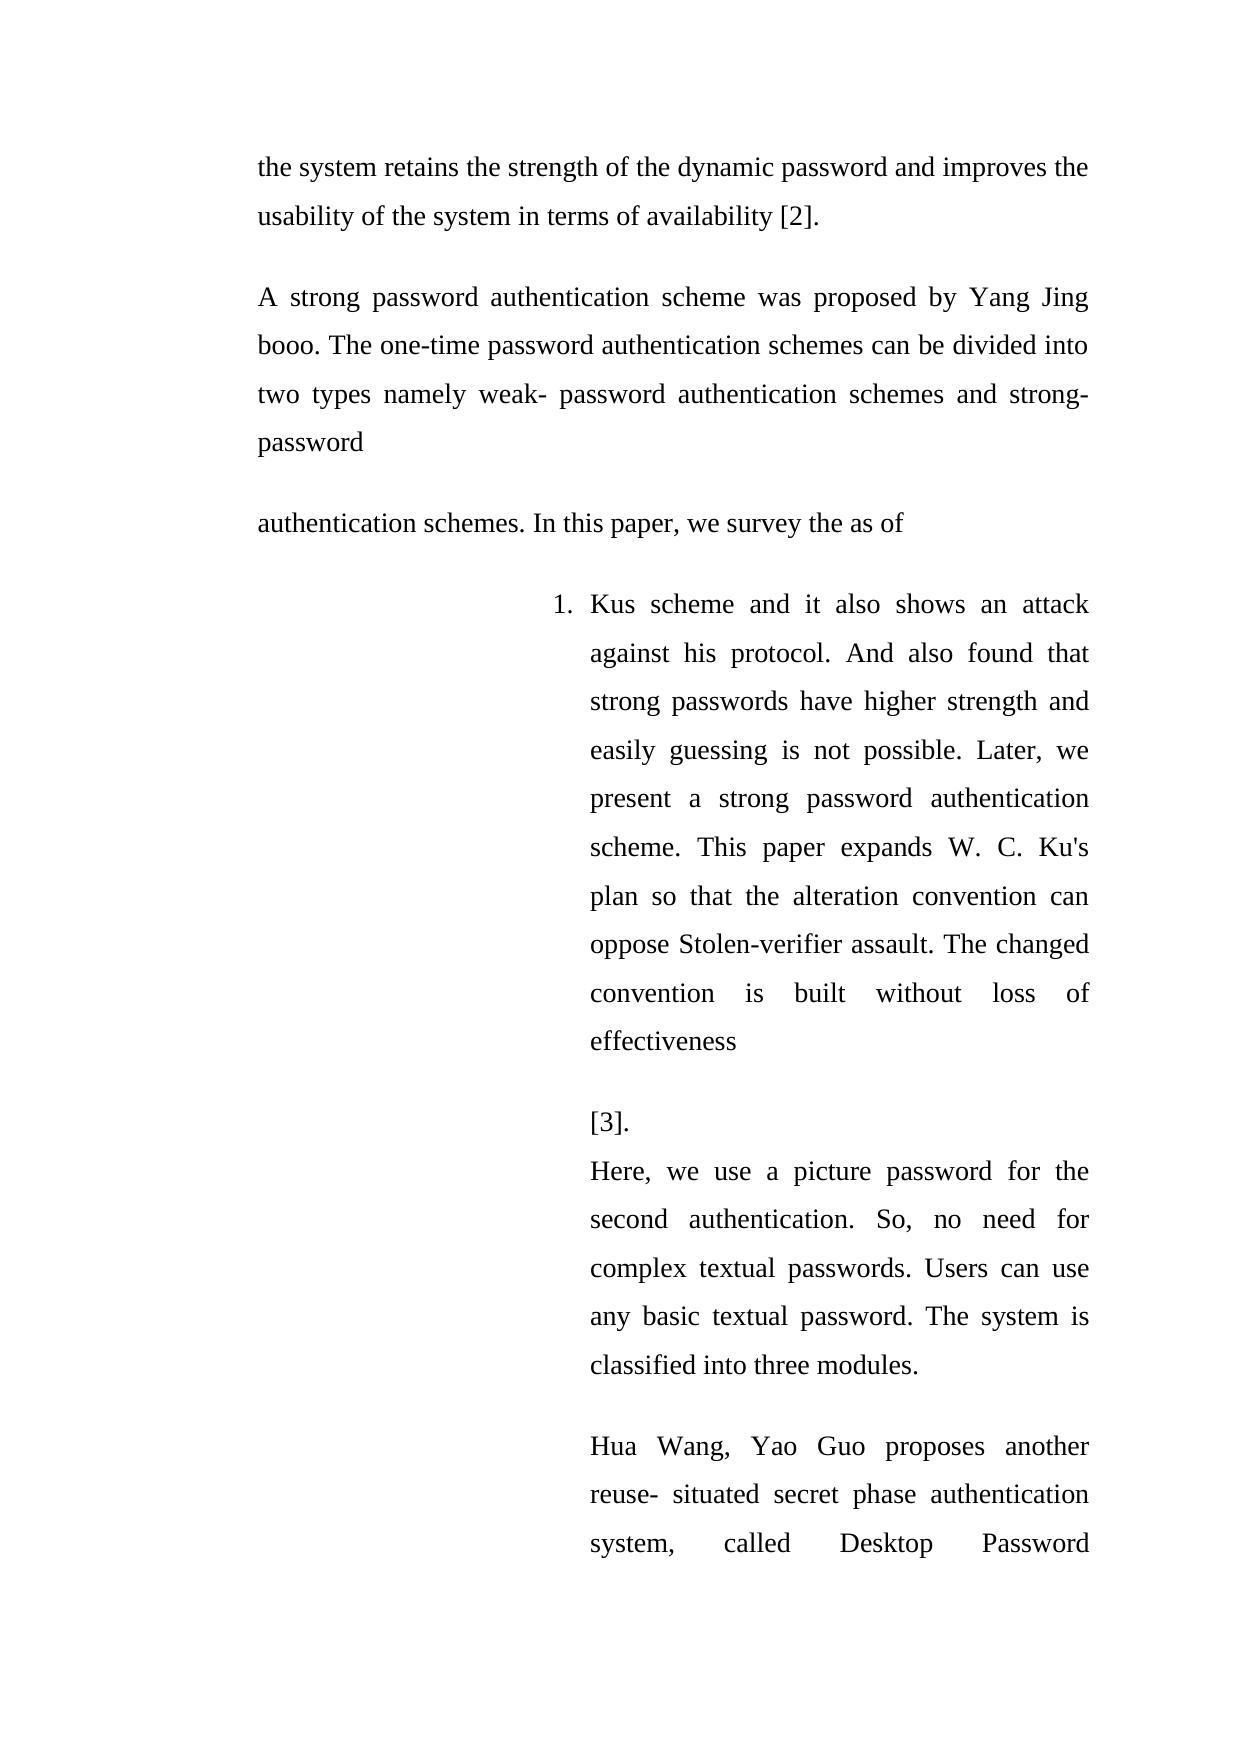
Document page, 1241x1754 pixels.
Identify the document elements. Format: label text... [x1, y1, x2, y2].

text A strong password authentication scheme was proposed by Yang Jing booo. The one-time password authentication schemes can be divided into two types namely weak- password authentication schemes and strong-password [257, 279, 1090, 458]
text [3]. [590, 1105, 1090, 1138]
list Kus scheme and it also shows an attack against his protocol. And also found that strong passwords have higher strength and easily guessing is not possible. Later, we present a strong password authentication scheme. This paper expands W. C. Ku's plan so that the alteration convention can oppose Stolen-verifier assault. The changed convention is built without loss of effectiveness [552, 587, 1090, 1057]
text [590, 1429, 1090, 1558]
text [257, 150, 1090, 231]
text Here, we use a picture password for the second authentication. So, no need for complex textual passwords. Users can use any basic textual password. The system is classified into three modules. [590, 1154, 1090, 1380]
text authentication schemes. In this paper, we survey the as of [257, 506, 1090, 539]
